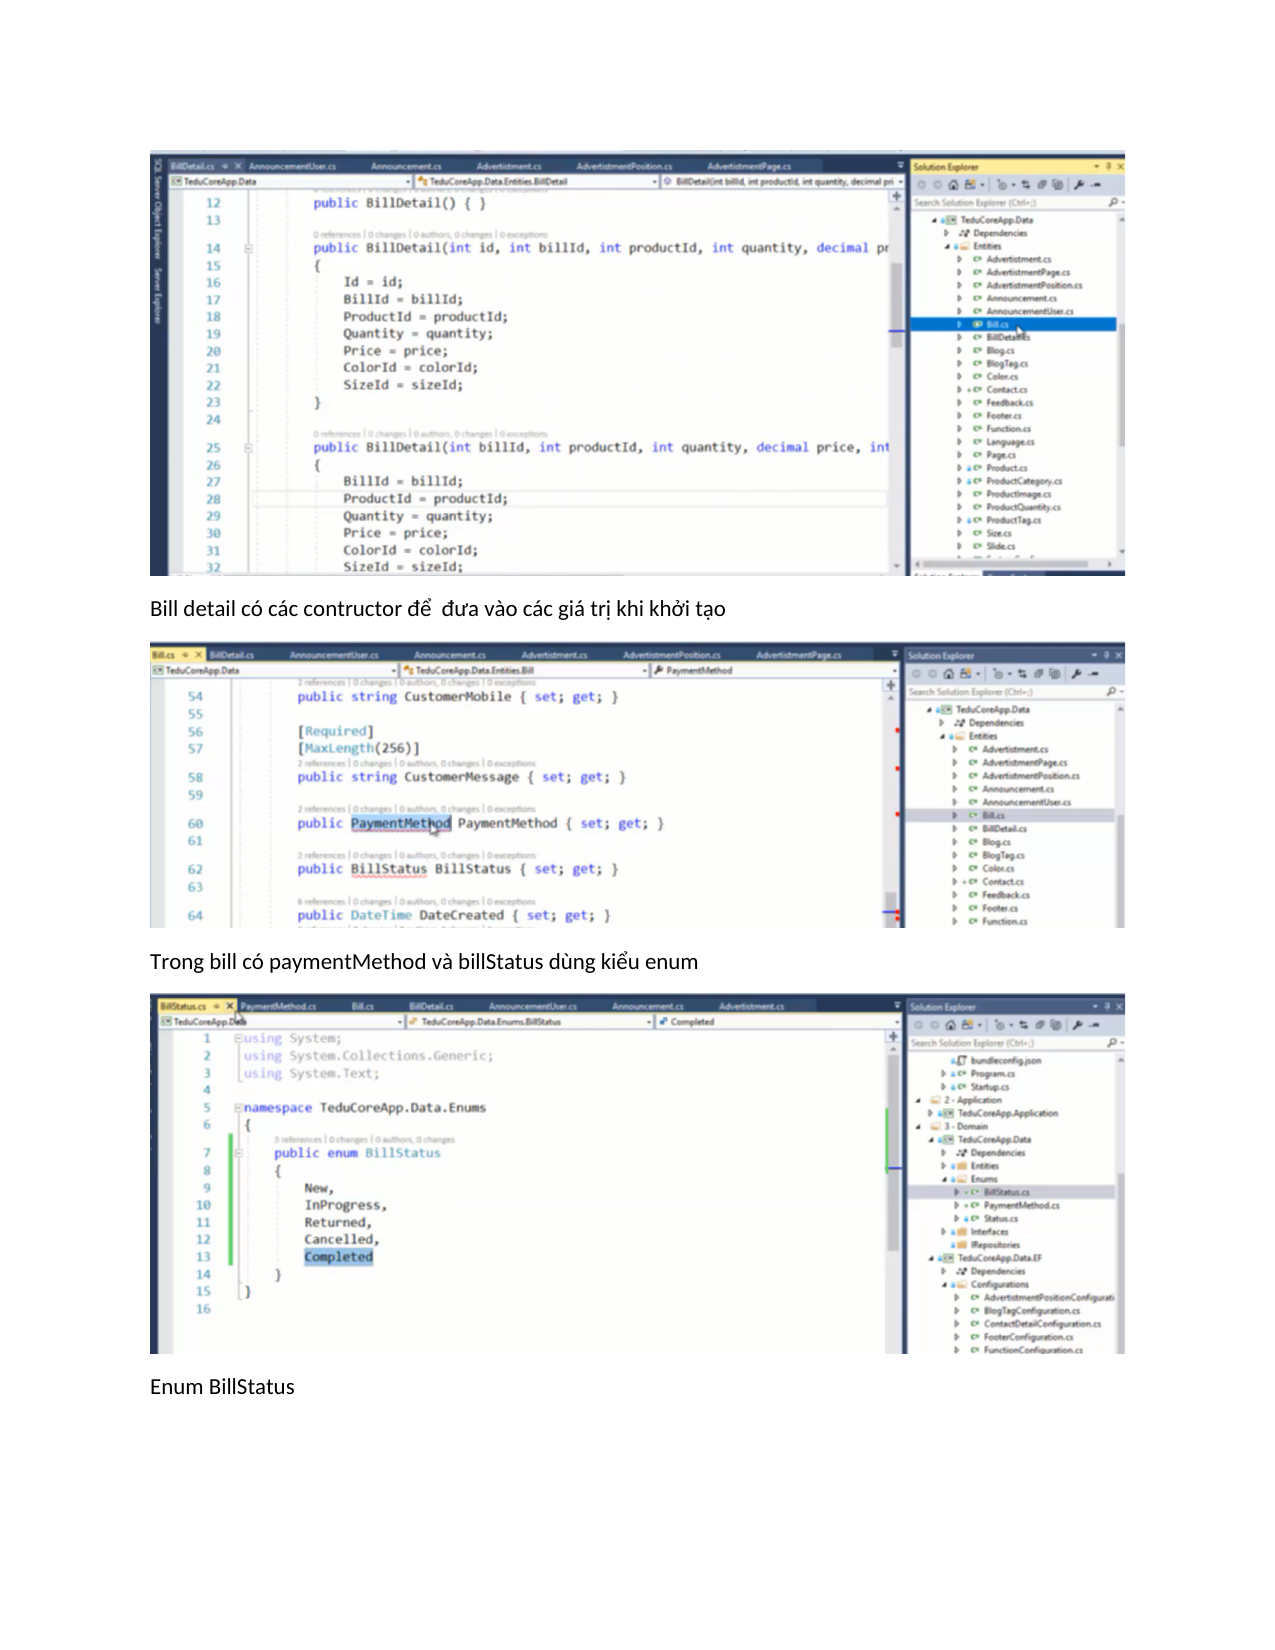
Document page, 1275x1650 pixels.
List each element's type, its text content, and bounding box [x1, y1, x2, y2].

text Bill detail có các contructor để đưa vào các giá trị khi khởi tạo [150, 594, 1125, 622]
picture [150, 641, 1125, 928]
picture [150, 993, 1125, 1354]
text Trong bill có paymentMethod và billStatus dùng kiểu enum [150, 947, 1125, 975]
text Enum BillStatus [150, 1372, 1125, 1400]
picture [150, 150, 1125, 576]
